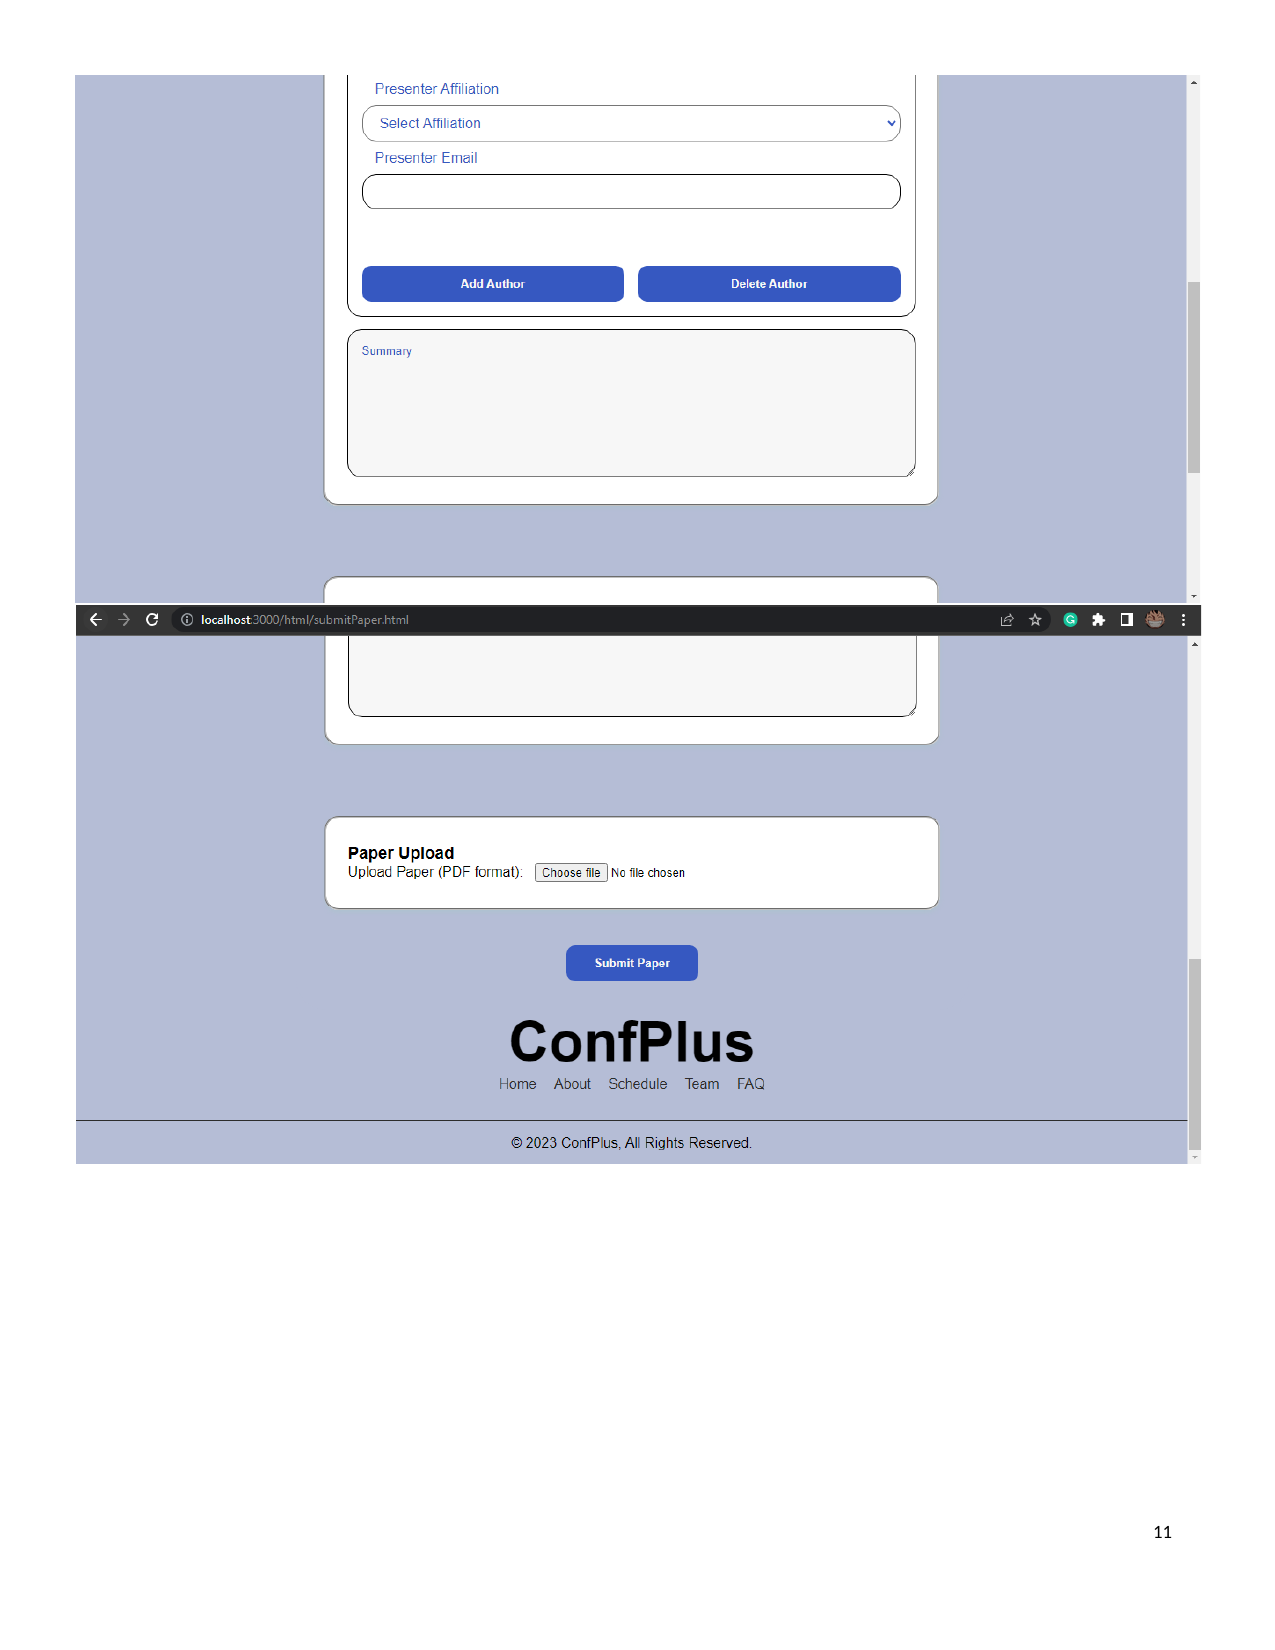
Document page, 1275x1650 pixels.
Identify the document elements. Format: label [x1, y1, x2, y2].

picture [76, 605, 1202, 1164]
picture [75, 75, 1200, 603]
